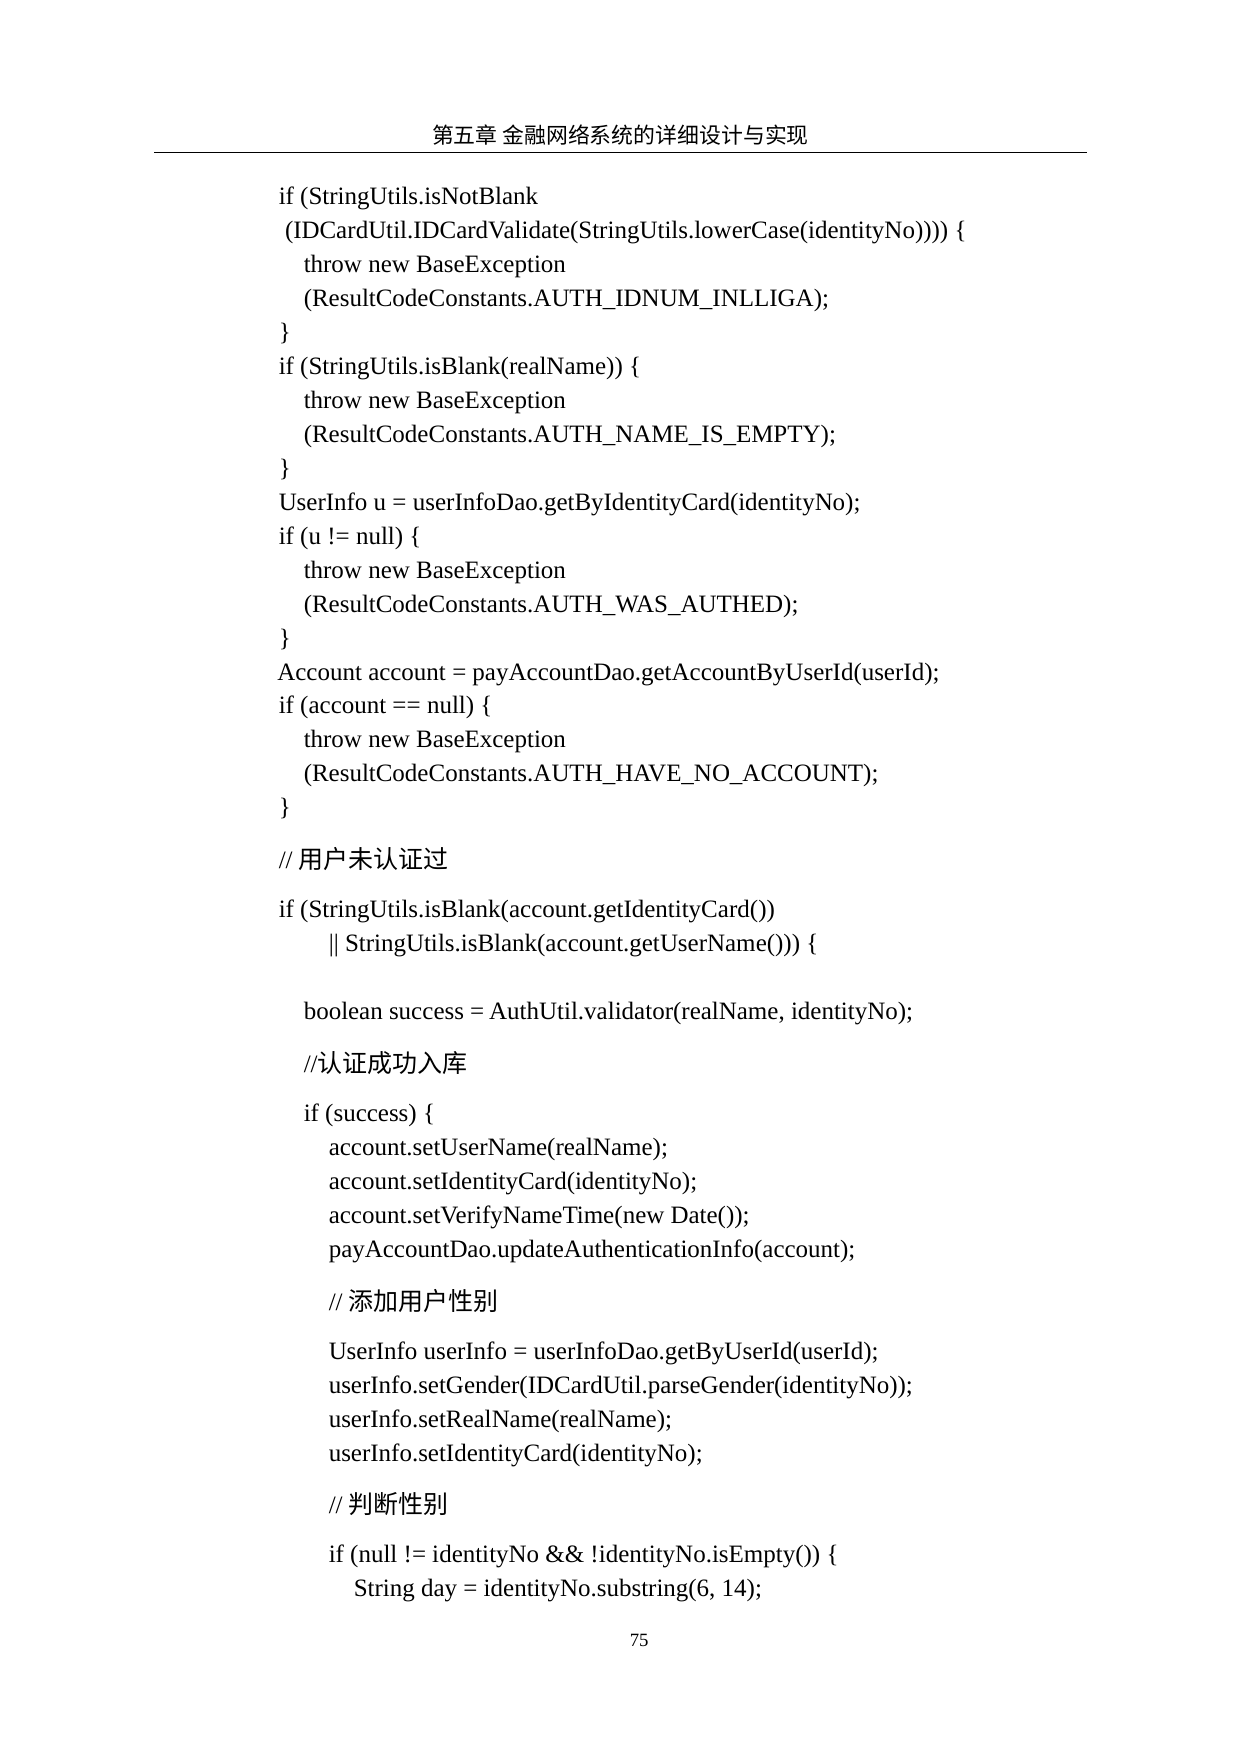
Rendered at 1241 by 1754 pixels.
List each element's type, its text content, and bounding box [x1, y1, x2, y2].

text // 判断性别 [178, 1469, 1087, 1537]
text String day = identityNo.substring(6, 14); [178, 1571, 1087, 1605]
text userInfo.setRealName(realName); [178, 1401, 1087, 1435]
text if (StringUtils.isBlank(realName)) { [178, 348, 1087, 382]
text } [178, 450, 1087, 484]
text if (StringUtils.isBlank(account.getIdentityCard()) [178, 892, 1087, 926]
text account.setVerifyNameTime(new Date()); [178, 1197, 1087, 1231]
text account.setUserName(realName); [178, 1129, 1087, 1163]
text userInfo.setIdentityCard(identityNo); [178, 1435, 1087, 1469]
text if (success) { [178, 1095, 1087, 1129]
text (ResultCodeConstants.AUTH_WAS_AUTHED); [178, 586, 1087, 620]
text if (account == null) { [178, 688, 1087, 722]
text throw new BaseException [178, 382, 1087, 416]
text boolean success = AuthUtil.validator(realName, identityNo); [178, 993, 1087, 1027]
text Account account = payAccountDao.getAccountByUserId(userId); [178, 654, 1087, 688]
text } [178, 620, 1087, 654]
text // 用户未认证过 [178, 824, 1087, 892]
text payAccountDao.updateAuthenticationInfo(account); [178, 1231, 1087, 1265]
text (ResultCodeConstants.AUTH_IDNUM_INLLIGA); [178, 280, 1087, 314]
text if (u != null) { [178, 518, 1087, 552]
text (IDCardUtil.IDCardValidate(StringUtils.lowerCase(identityNo)))) { [178, 212, 1087, 246]
text UserInfo userInfo = userInfoDao.getByUserId(userId); [178, 1333, 1087, 1367]
text account.setIdentityCard(identityNo); [178, 1163, 1087, 1197]
text } [178, 314, 1087, 348]
text || StringUtils.isBlank(account.getUserName())) { [178, 926, 1087, 959]
text UserInfo u = userInfoDao.getByIdentityCard(identityNo); [178, 484, 1087, 518]
text throw new BaseException [178, 552, 1087, 586]
text //认证成功入库 [178, 1027, 1087, 1095]
text if (StringUtils.isNotBlank [178, 178, 1087, 212]
text if (null != identityNo && !identityNo.isEmpty()) { [178, 1537, 1087, 1571]
text userInfo.setGender(IDCardUtil.parseGender(identityNo)); [178, 1367, 1087, 1401]
text } [178, 790, 1087, 824]
text (ResultCodeConstants.AUTH_HAVE_NO_ACCOUNT); [178, 756, 1087, 790]
text // 添加用户性别 [178, 1265, 1087, 1333]
text throw new BaseException [178, 722, 1087, 756]
text (ResultCodeConstants.AUTH_NAME_IS_EMPTY); [178, 416, 1087, 450]
text throw new BaseException [178, 246, 1087, 280]
